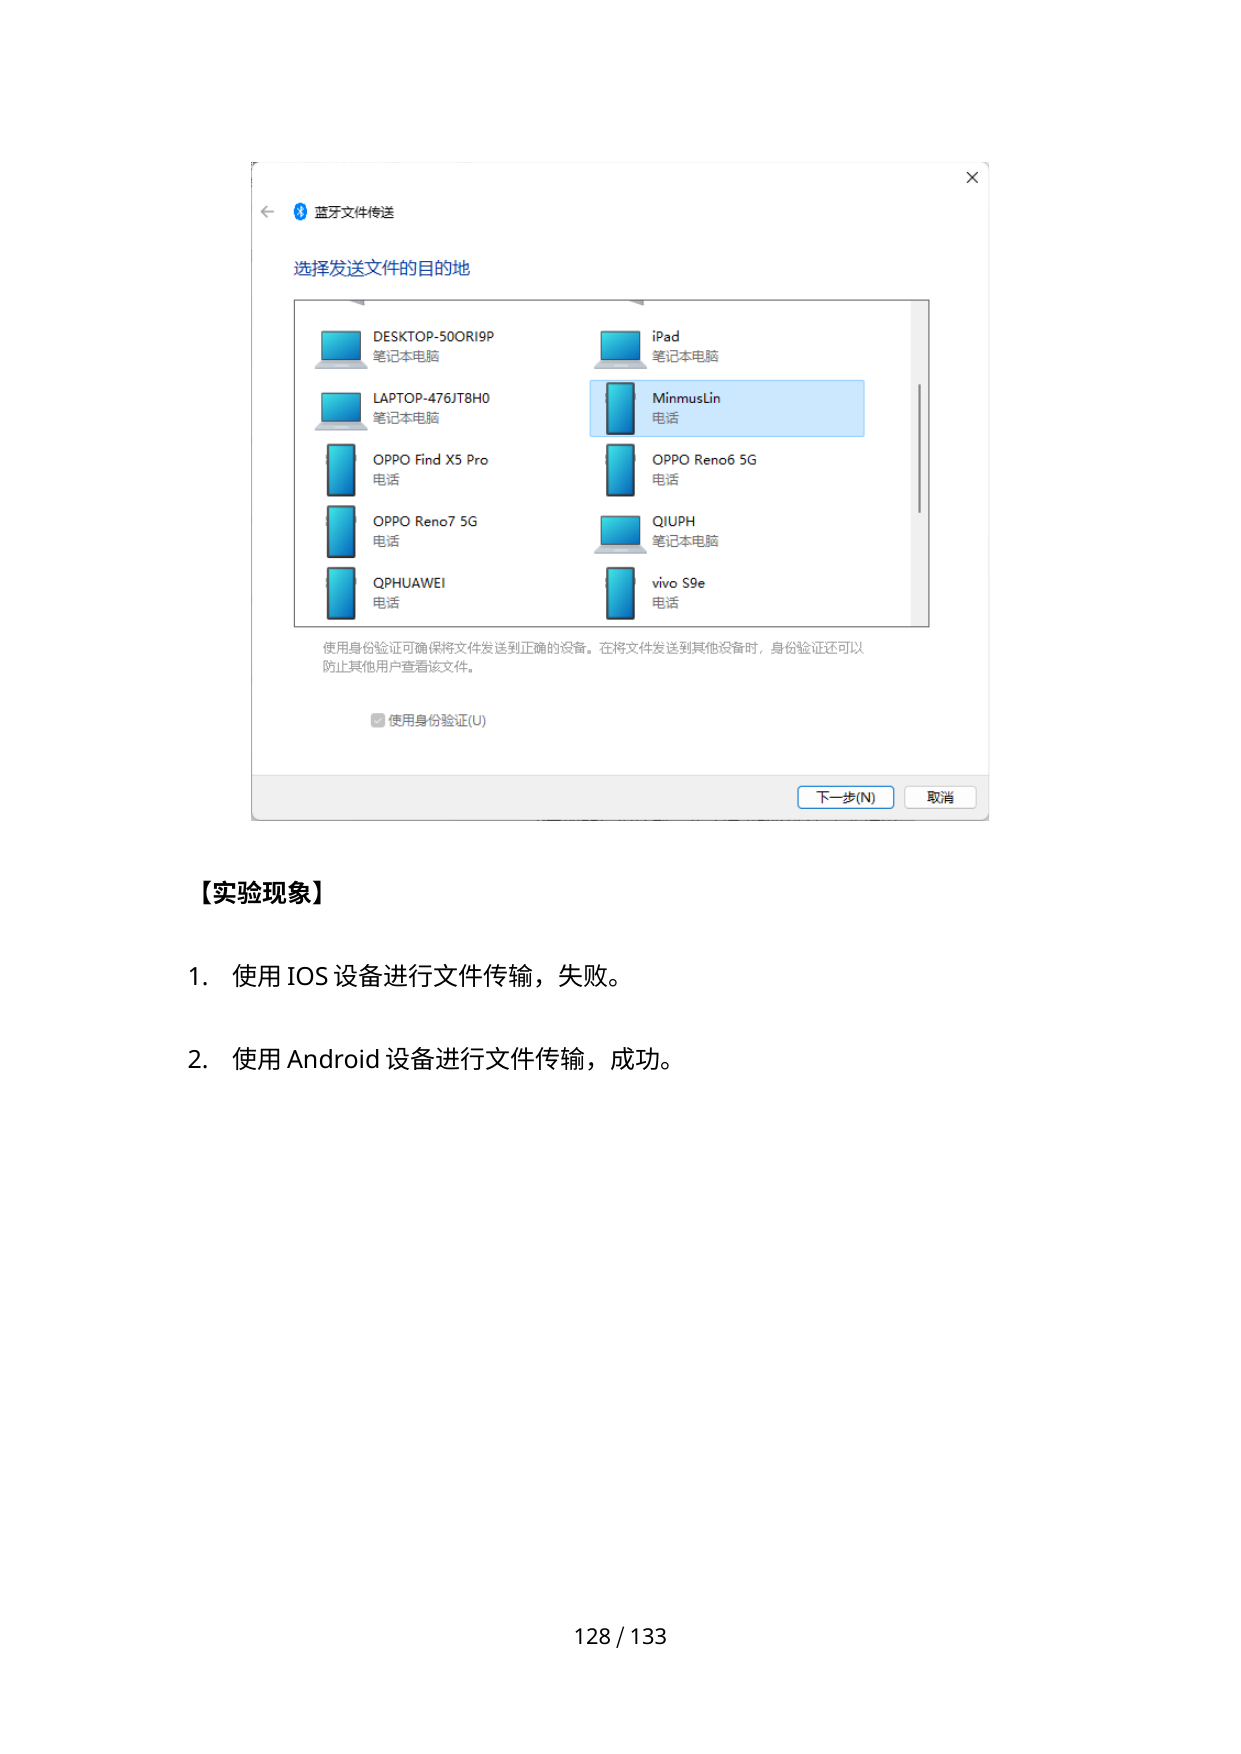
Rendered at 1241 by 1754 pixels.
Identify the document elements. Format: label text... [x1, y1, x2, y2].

list 使用Android设备进行文件传输，成功。 [187, 1026, 1053, 1091]
picture [251, 162, 990, 821]
list 使用IOS设备进行文件传输，失败。 [187, 942, 1053, 1007]
text 【实验现象】 [187, 859, 1053, 924]
